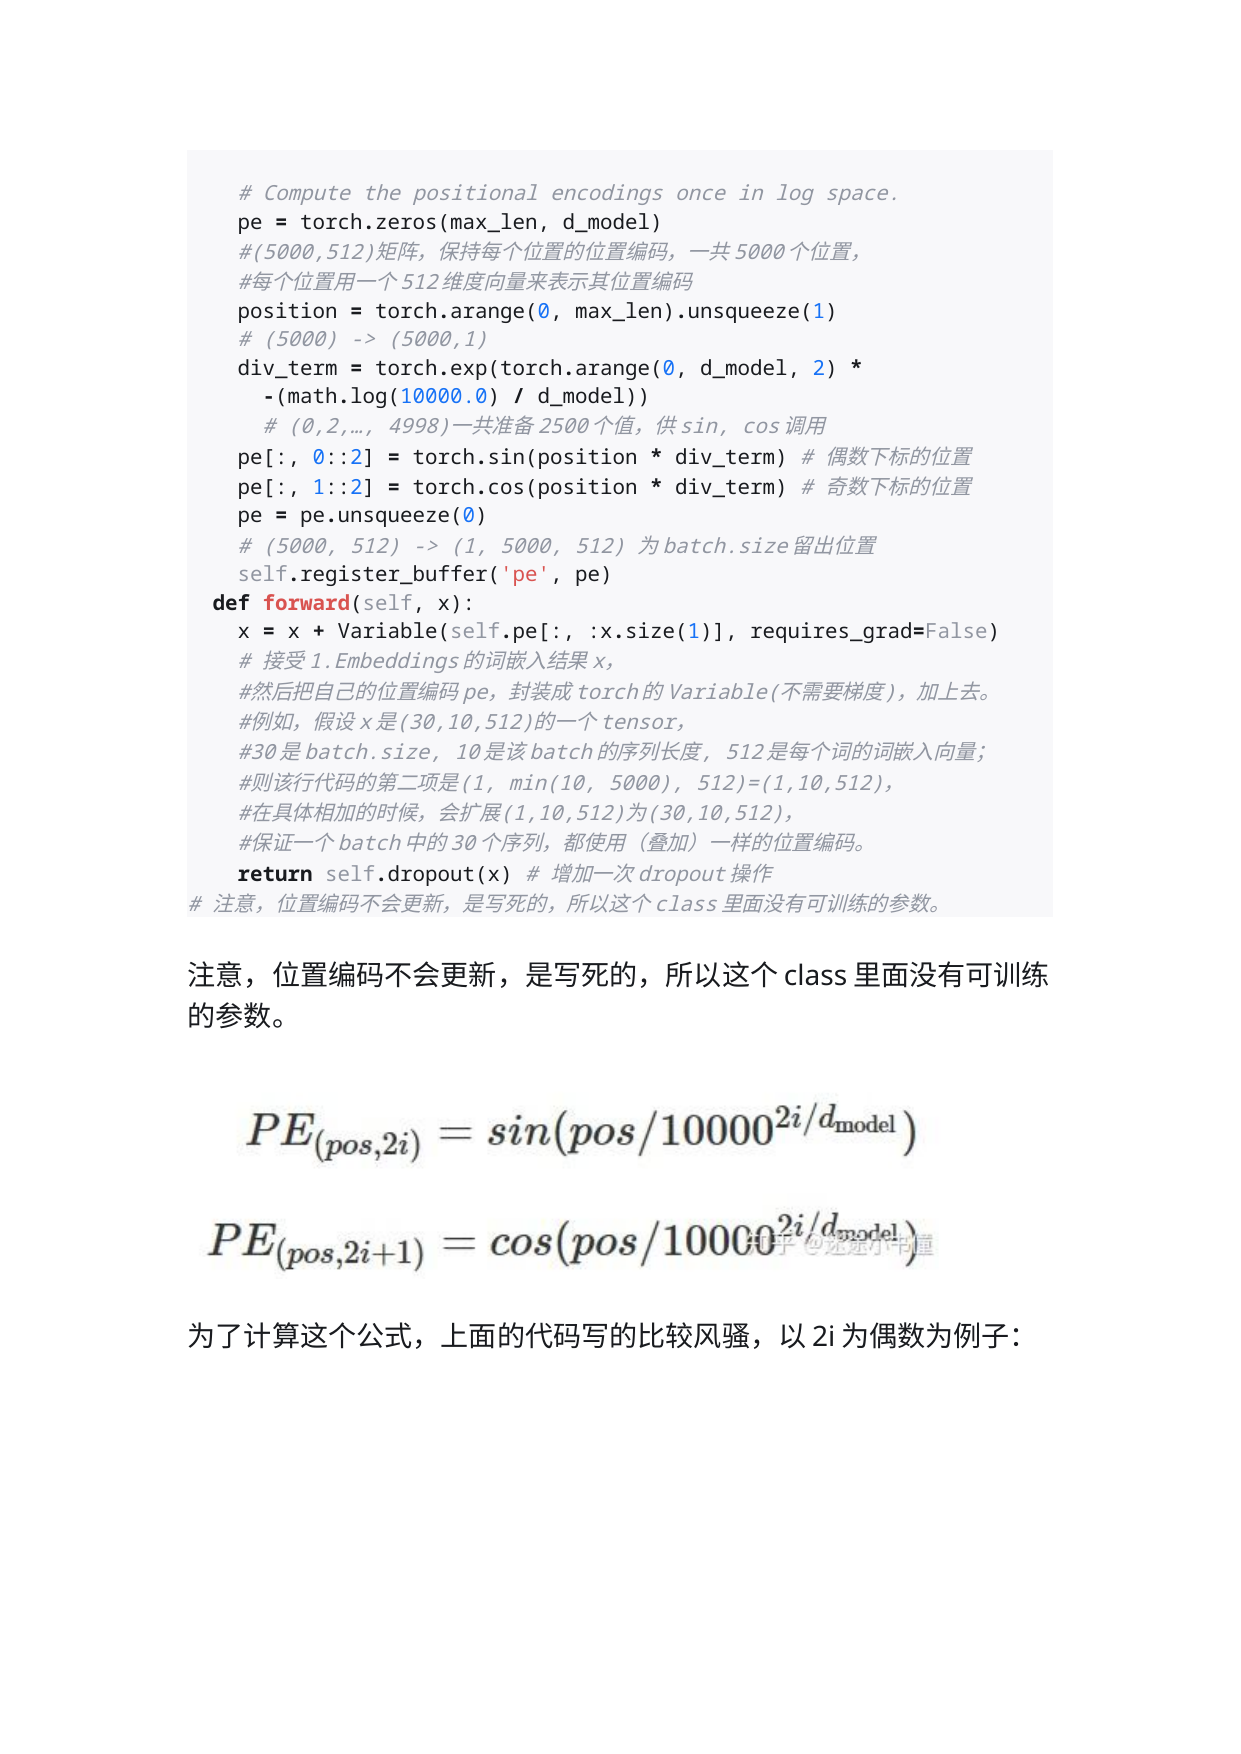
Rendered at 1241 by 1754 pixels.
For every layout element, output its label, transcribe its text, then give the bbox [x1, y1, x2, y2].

text #在具体相加的时候，会扩展(1,10,512)为(30,10,512)， [187, 796, 1053, 827]
text x = x + Variable(self.pe[:, :x.size(1)], requires_grad=False) [187, 616, 1053, 645]
text 为了计算这个公式，上面的代码写的比较风骚，以2i为偶数为例子： [187, 1313, 1053, 1354]
text pe = pe.unsqueeze(0) [187, 501, 1053, 529]
text return self.dropout(x) # 增加一次dropout操作 [187, 857, 1053, 887]
text # Compute the positional encodings once in log space. [187, 178, 1053, 207]
text #每个位置用一个512维度向量来表示其位置编码 [187, 266, 1053, 296]
text # (0,2,…, 4998)一共准备2500个值，供sin, cos调用 [187, 410, 1053, 440]
text #30是batch.size, 10是该batch的序列长度, 512是每个词的词嵌入向量； [187, 736, 1053, 766]
text pe[:, 0::2] = torch.sin(position * div_term) # 偶数下标的位置 [187, 440, 1053, 470]
text # (5000, 512) -> (1, 5000, 512) 为batch.size留出位置 [187, 529, 1053, 559]
text -(math.log(10000.0) / d_model)) [187, 381, 1053, 410]
text #(5000,512)矩阵，保持每个位置的位置编码，一共5000个位置， [187, 235, 1053, 266]
text #则该行代码的第二项是(1, min(10, 5000), 512)=(1,10,512)， [187, 766, 1053, 796]
text # 接受1.Embeddings的词嵌入结果x， [187, 645, 1053, 675]
text #保证一个batch中的30个序列，都使用（叠加）一样的位置编码。 [187, 827, 1053, 857]
text 注意，位置编码不会更新，是写死的，所以这个class里面没有可训练的参数。 [187, 952, 1053, 1034]
text pe[:, 1::2] = torch.cos(position * div_term) # 奇数下标的位置 [187, 470, 1053, 501]
text #例如，假设x是(30,10,512)的一个tensor， [187, 705, 1053, 736]
picture [187, 1069, 953, 1279]
text #然后把自己的位置编码pe，封装成torch的Variable(不需要梯度)，加上去。 [187, 675, 1053, 705]
text # 注意，位置编码不会更新，是写死的，所以这个class里面没有可训练的参数。 [187, 887, 1053, 917]
text pe = torch.zeros(max_len, d_model) [187, 207, 1053, 235]
text def forward(self, x): [187, 588, 1053, 616]
text self.register_buffer('pe', pe) [187, 559, 1053, 588]
text div_term = torch.exp(torch.arange(0, d_model, 2) * [187, 353, 1053, 381]
text # (5000) -> (5000,1) [187, 324, 1053, 353]
text position = torch.arange(0, max_len).unsqueeze(1) [187, 296, 1053, 324]
